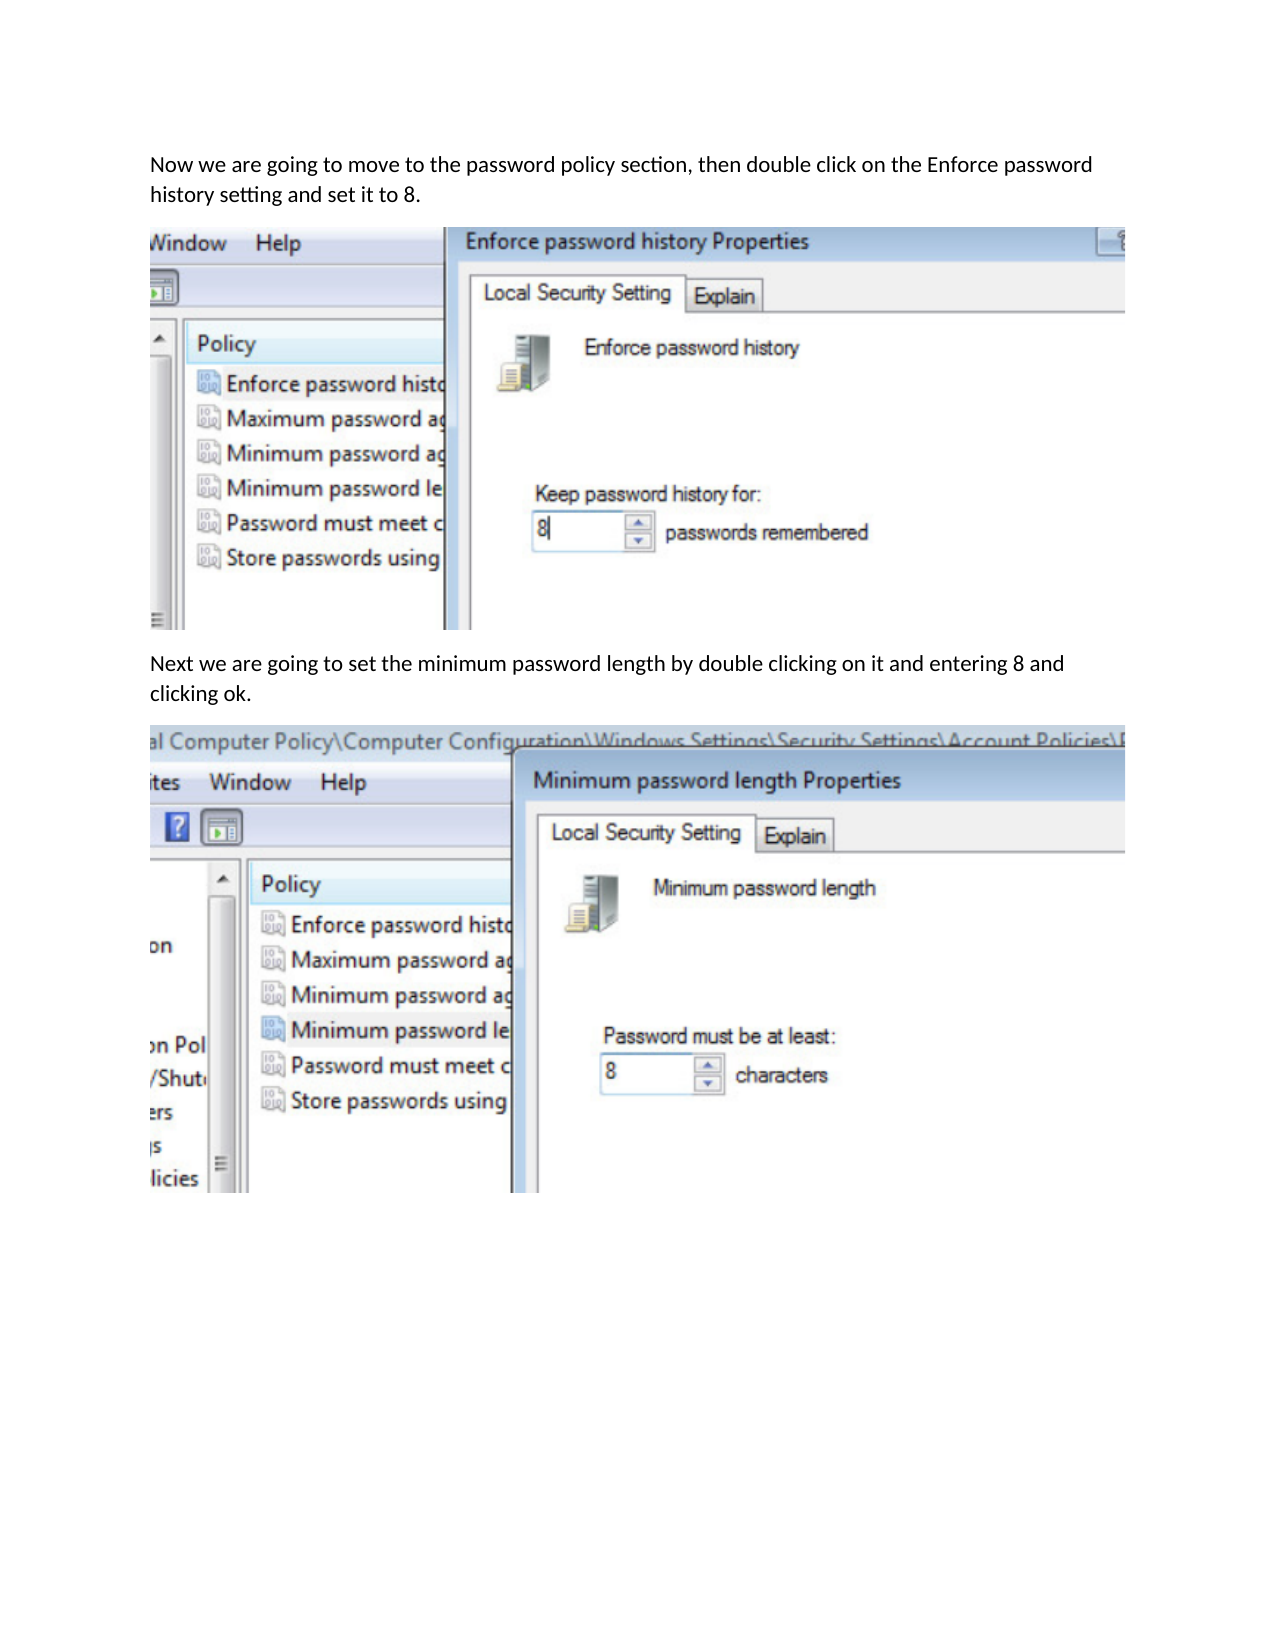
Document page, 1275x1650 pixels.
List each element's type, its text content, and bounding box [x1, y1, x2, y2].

picture [150, 227, 1125, 630]
picture [150, 725, 1125, 1193]
text Next we are going to set the minimum password length by double clicking on it and entering 8 and clicking ok. [150, 649, 1125, 707]
text Now we are going to move to the password policy section, then double click on the Enforce password history setting and set it to 8. [150, 150, 1125, 208]
